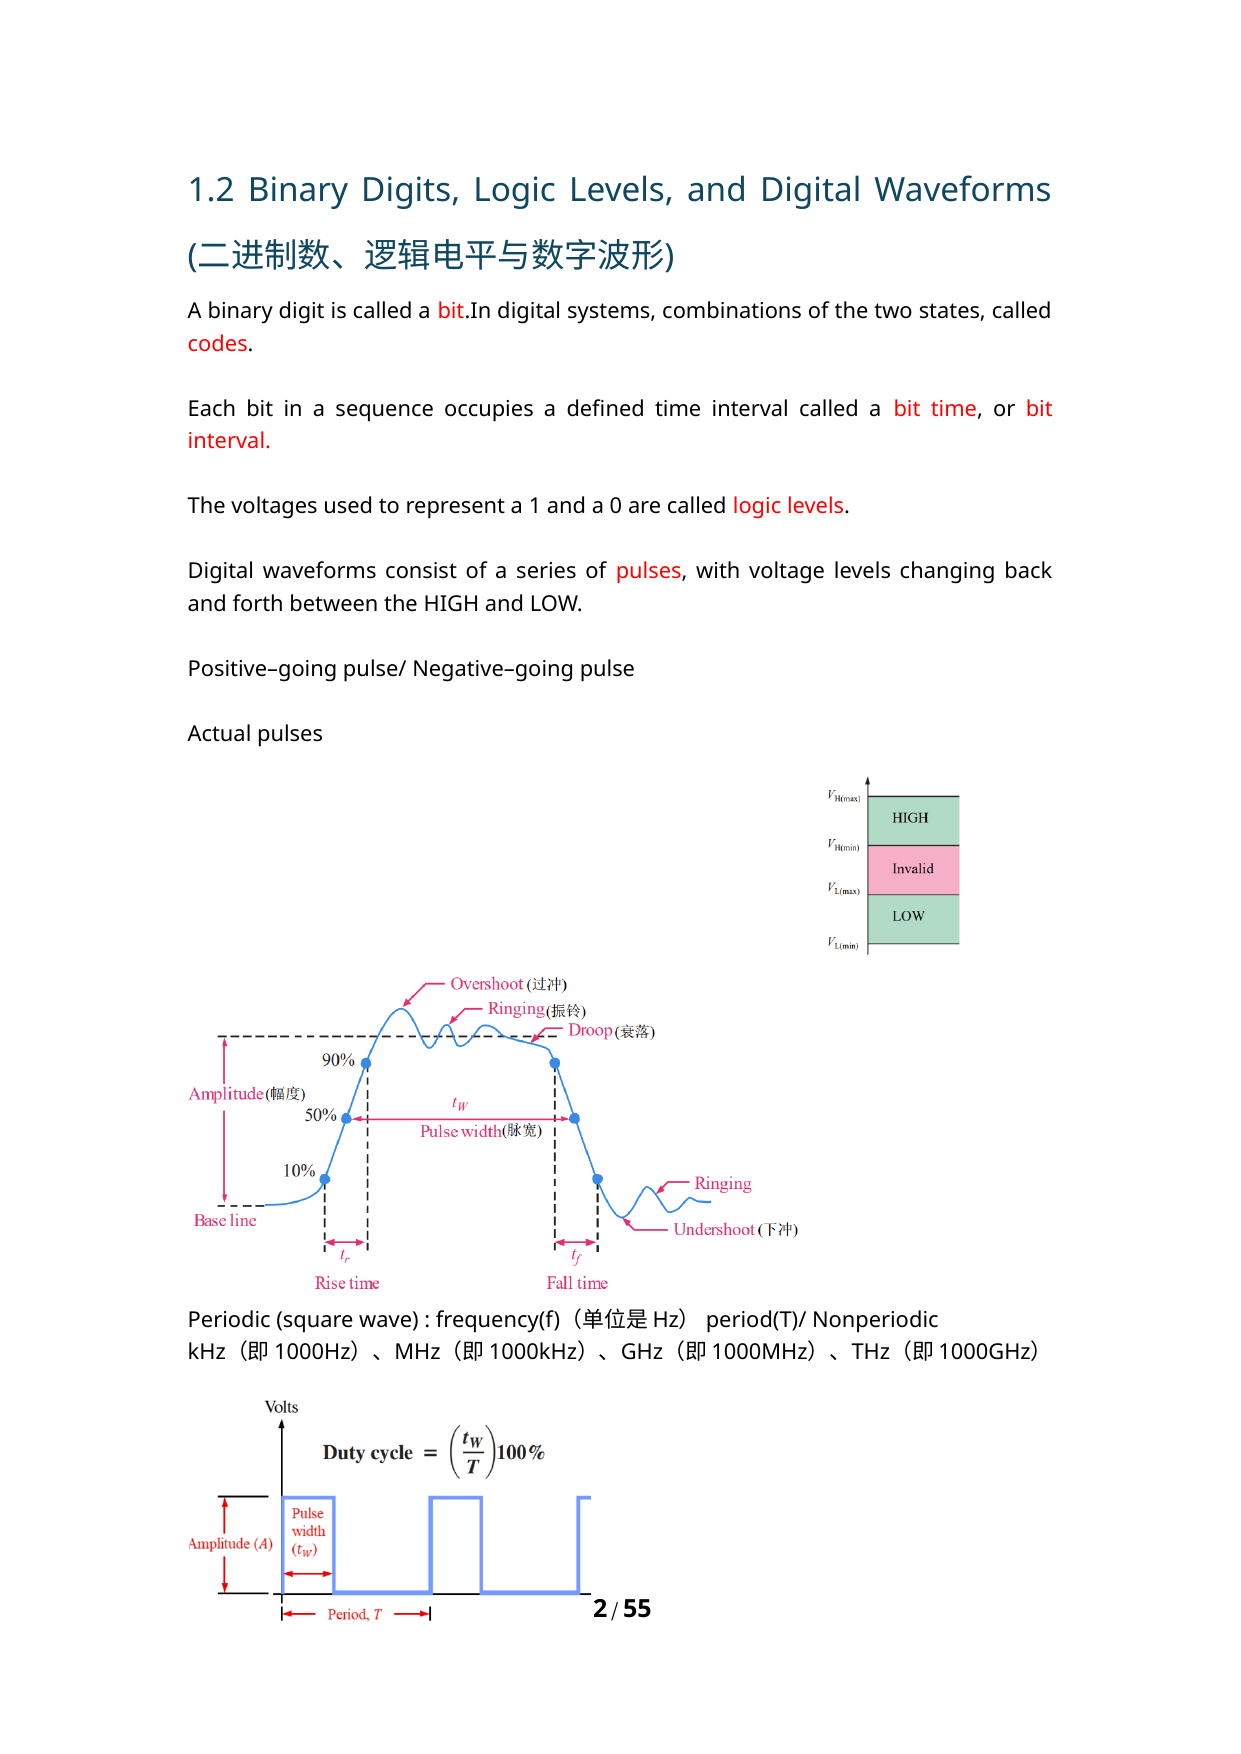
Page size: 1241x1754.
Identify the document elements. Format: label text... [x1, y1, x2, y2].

picture [187, 1398, 590, 1627]
text The voltages used to represent a 1 and a 0 are called logic levels. [187, 489, 1053, 521]
text Digital waveforms consist of a series of pulses, with voltage levels changing back and forth between the HIGH and LOW. [187, 554, 1053, 619]
text Each bit in a sequence occupies a defined time interval called a bit time, or bit interval. [187, 391, 1053, 456]
picture [187, 976, 802, 1298]
text Actual pulses [187, 716, 1053, 749]
text Periodic (square wave) : frequency(f)（单位是Hz） period(T)/ Nonperiodic [187, 1301, 1053, 1334]
text kHz（即1000Hz）、MHz（即1000kHz）、GHz（即1000MHz）、THz（即1000GHz） [187, 1334, 1053, 1366]
picture [821, 769, 974, 957]
text A binary digit is called a bit.In digital systems, combinations of the two states, called codes. [187, 294, 1053, 359]
subtitle 1.2 Binary Digits, Logic Levels, and Digital Waveforms (二进制数、逻辑电平与数字波形) [187, 156, 1053, 286]
text Positive–going pulse/ Negative–going pulse [187, 651, 1053, 684]
